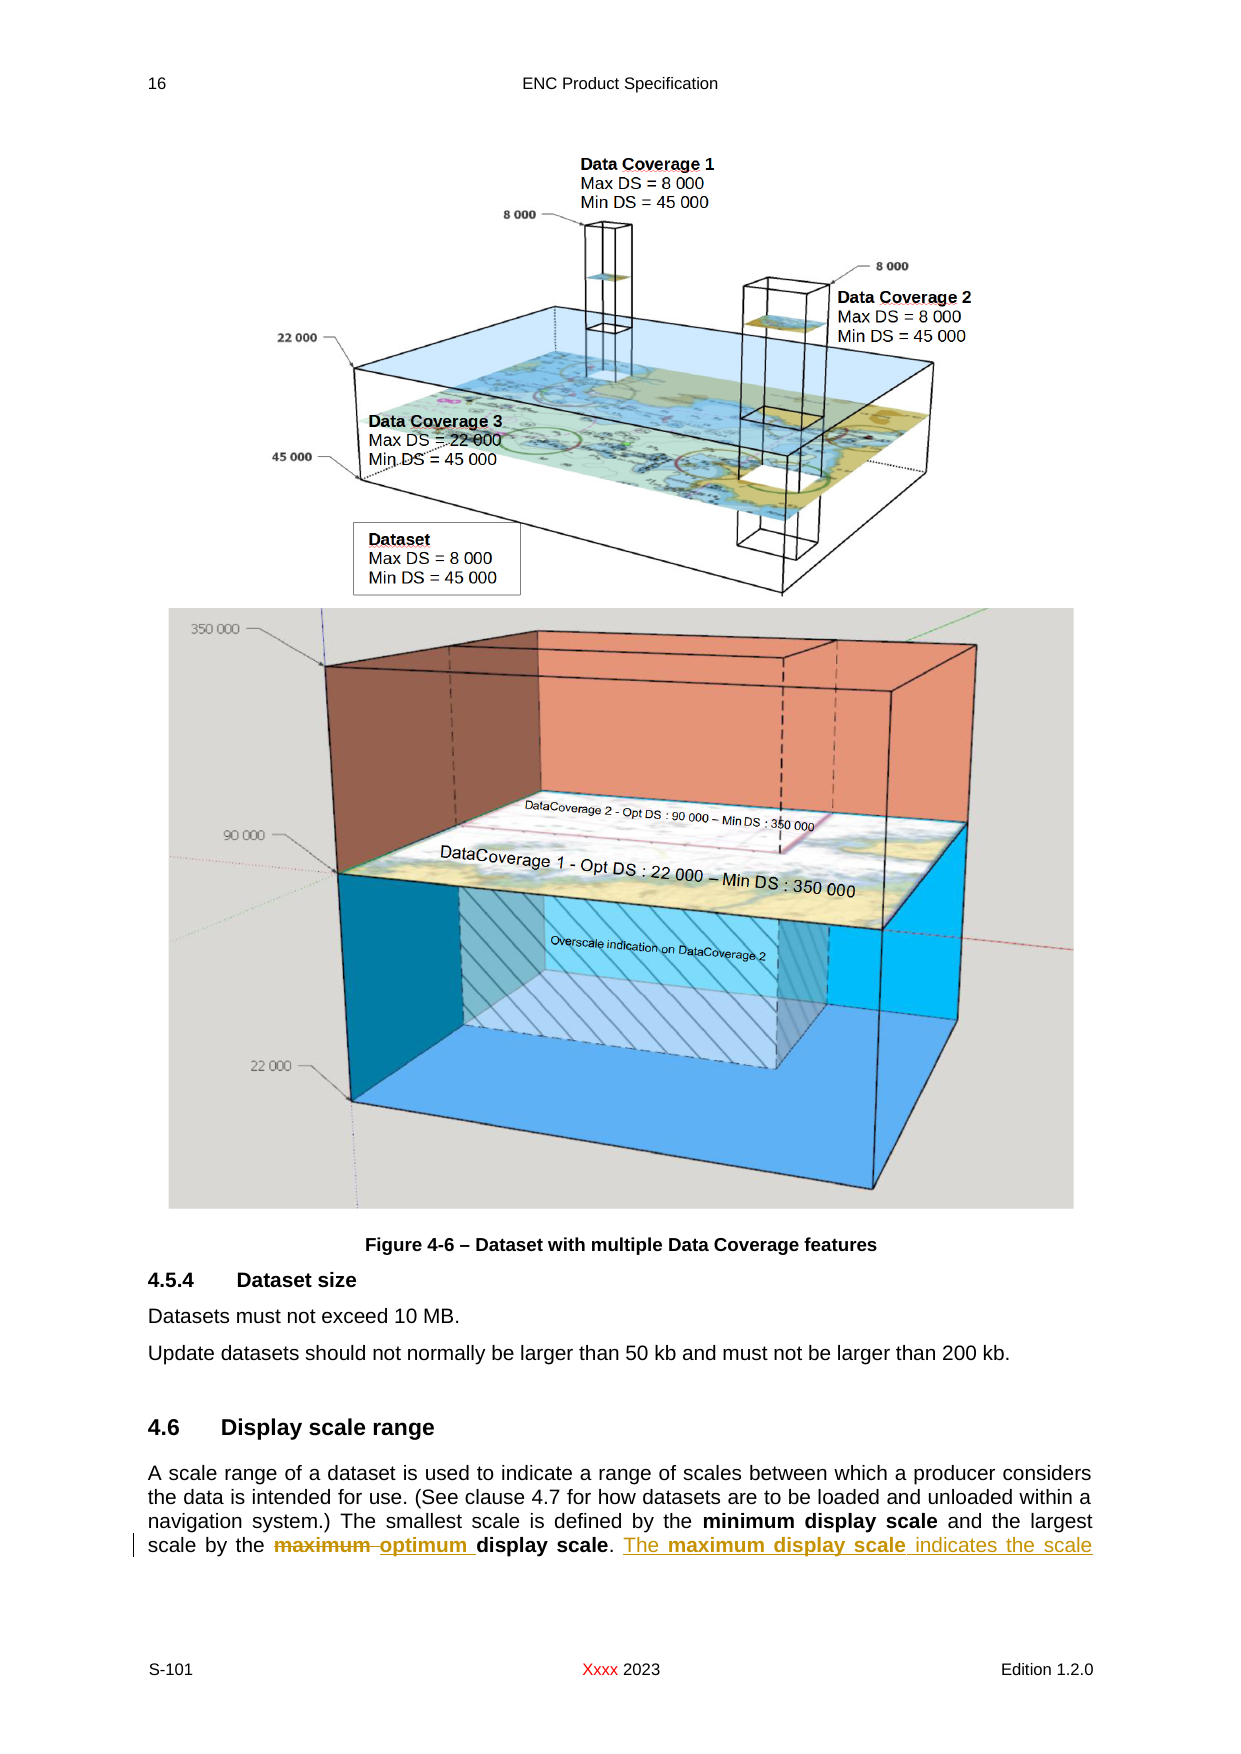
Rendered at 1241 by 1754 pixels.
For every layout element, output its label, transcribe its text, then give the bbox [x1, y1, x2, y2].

subtitle Datasets must not exceed 10 MB. [148, 1304, 1094, 1328]
text Figure 4-6 – Dataset with multiple Data Coverage features [148, 1234, 1094, 1255]
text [148, 1461, 1093, 1557]
picture [168, 150, 1074, 1209]
text Update datasets should not normally be larger than 50 kb and must not be larger than 200 kb. [148, 1341, 1094, 1365]
subtitle Dataset size [148, 1268, 1094, 1292]
subtitle Display scale range [148, 1414, 1094, 1440]
